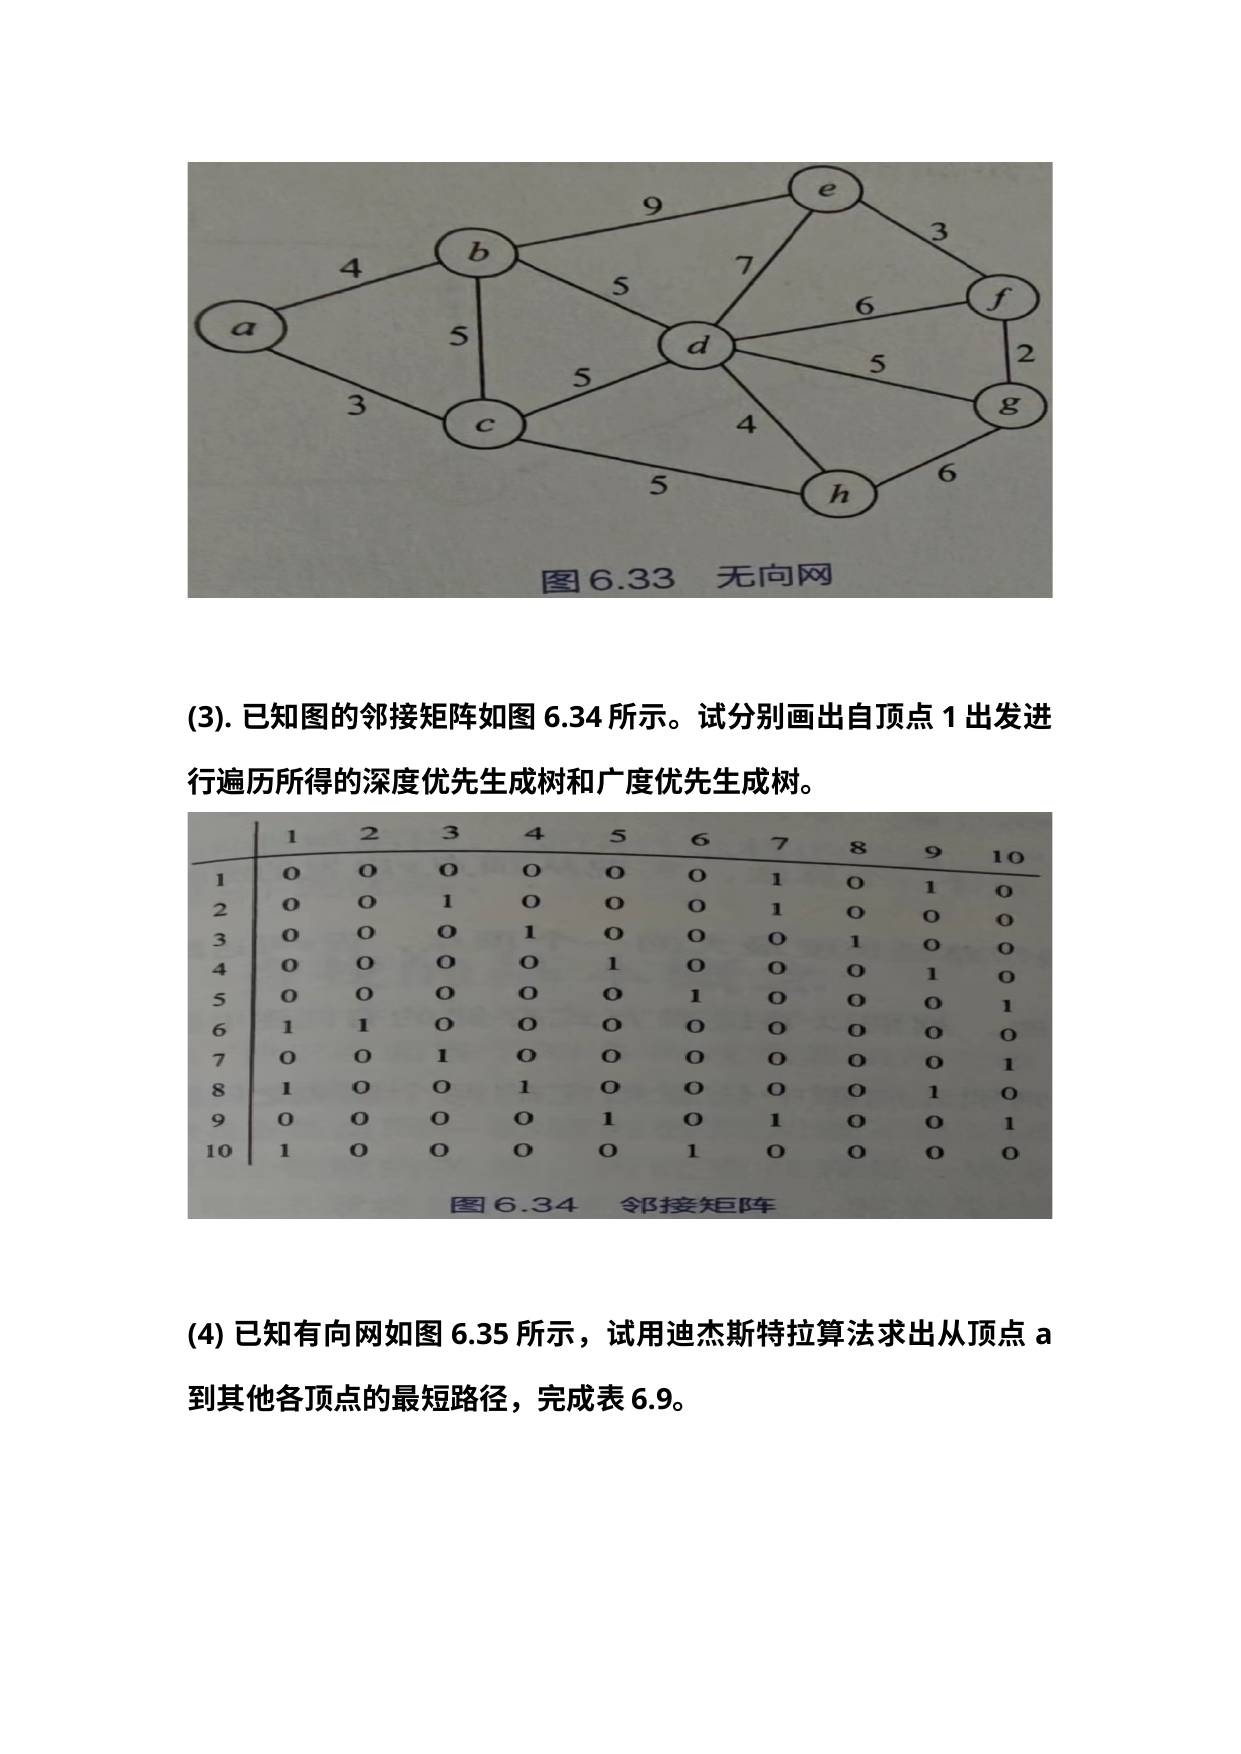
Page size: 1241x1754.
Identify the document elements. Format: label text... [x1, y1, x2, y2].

picture [187, 812, 1053, 1219]
picture [187, 162, 1053, 598]
text (4) 已知有向网如图6.35所示，试用迪杰斯特拉算法求出从顶点a到其他各顶点的最短路径，完成表6.9。 [187, 1299, 1053, 1429]
text (3). 已知图的邻接矩阵如图6.34所示。试分别画出自顶点1出发进行遍历所得的深度优先生成树和广度优先生成树。 [187, 682, 1053, 812]
